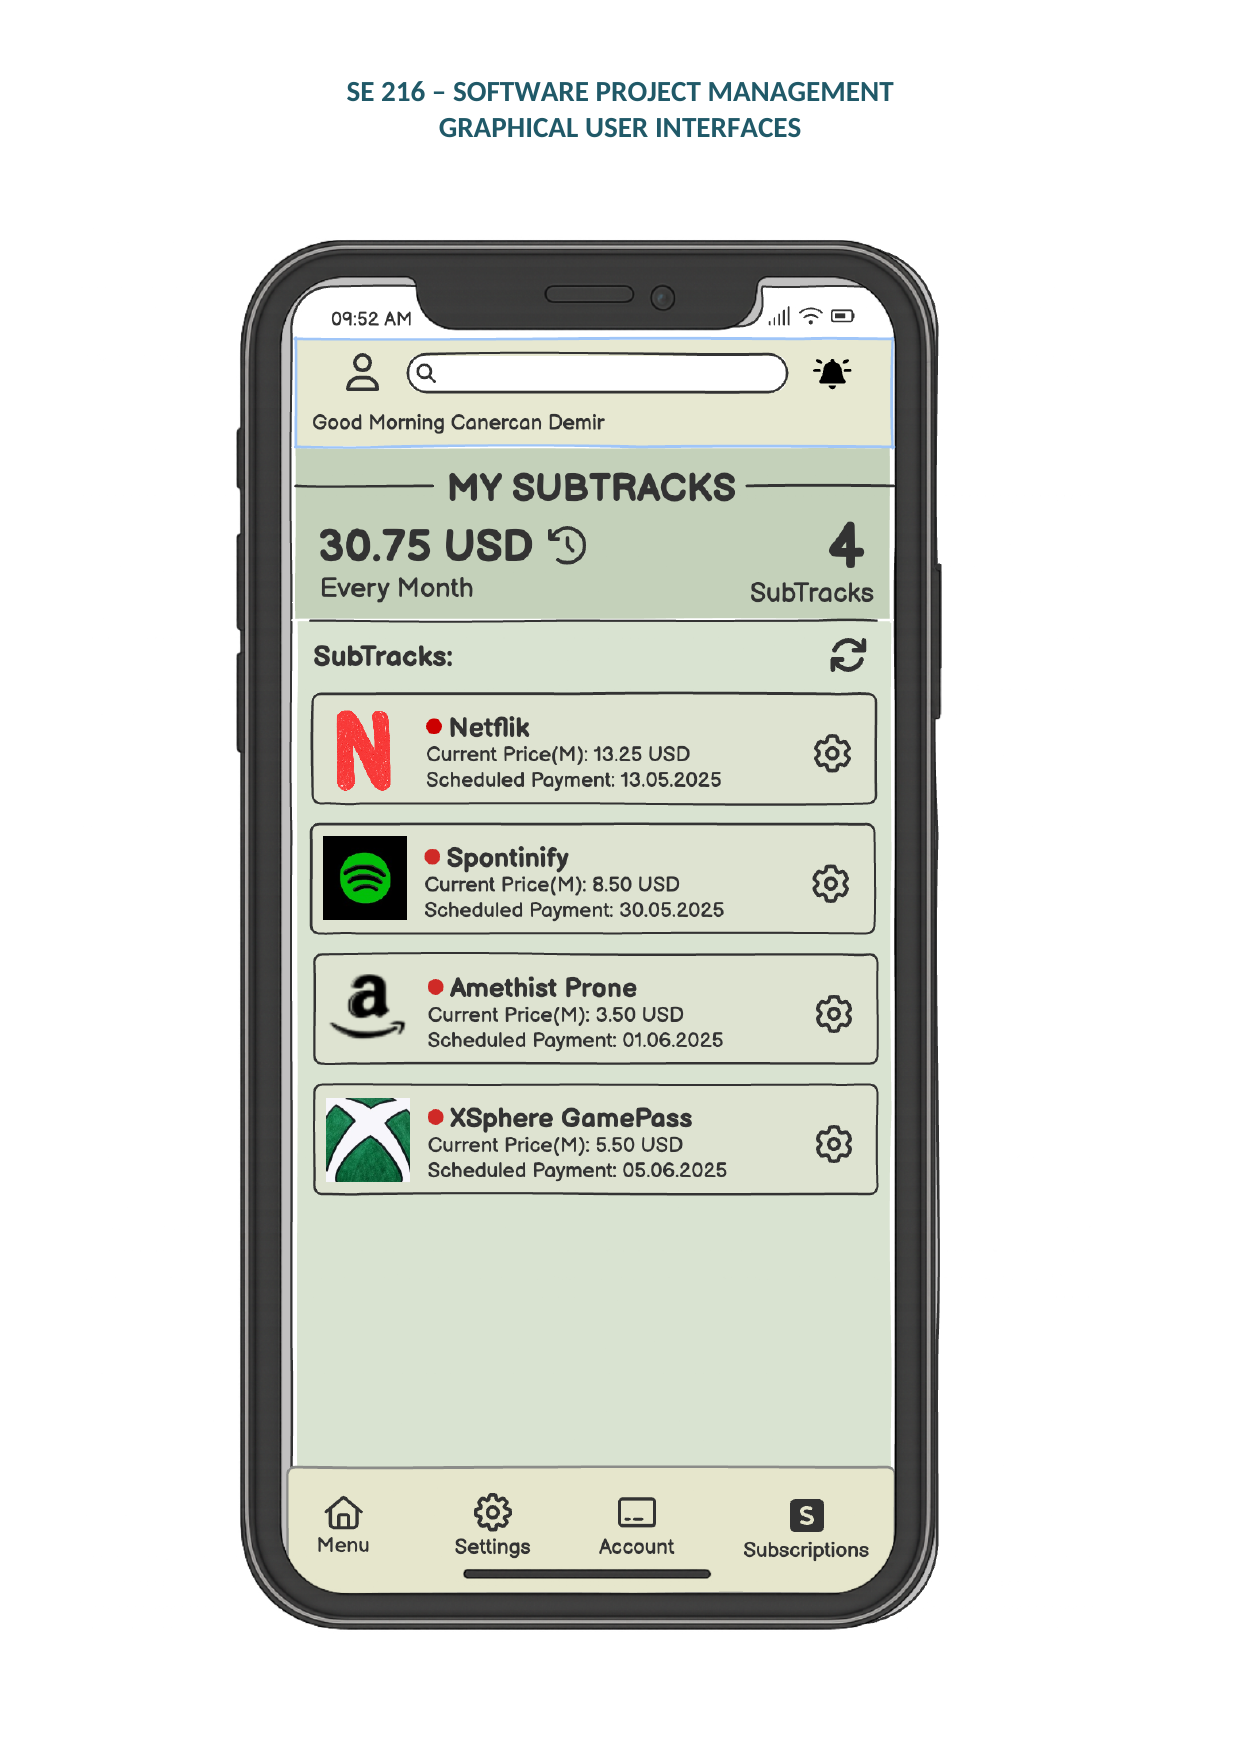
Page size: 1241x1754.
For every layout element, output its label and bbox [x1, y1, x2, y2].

picture [75, 175, 1097, 1636]
